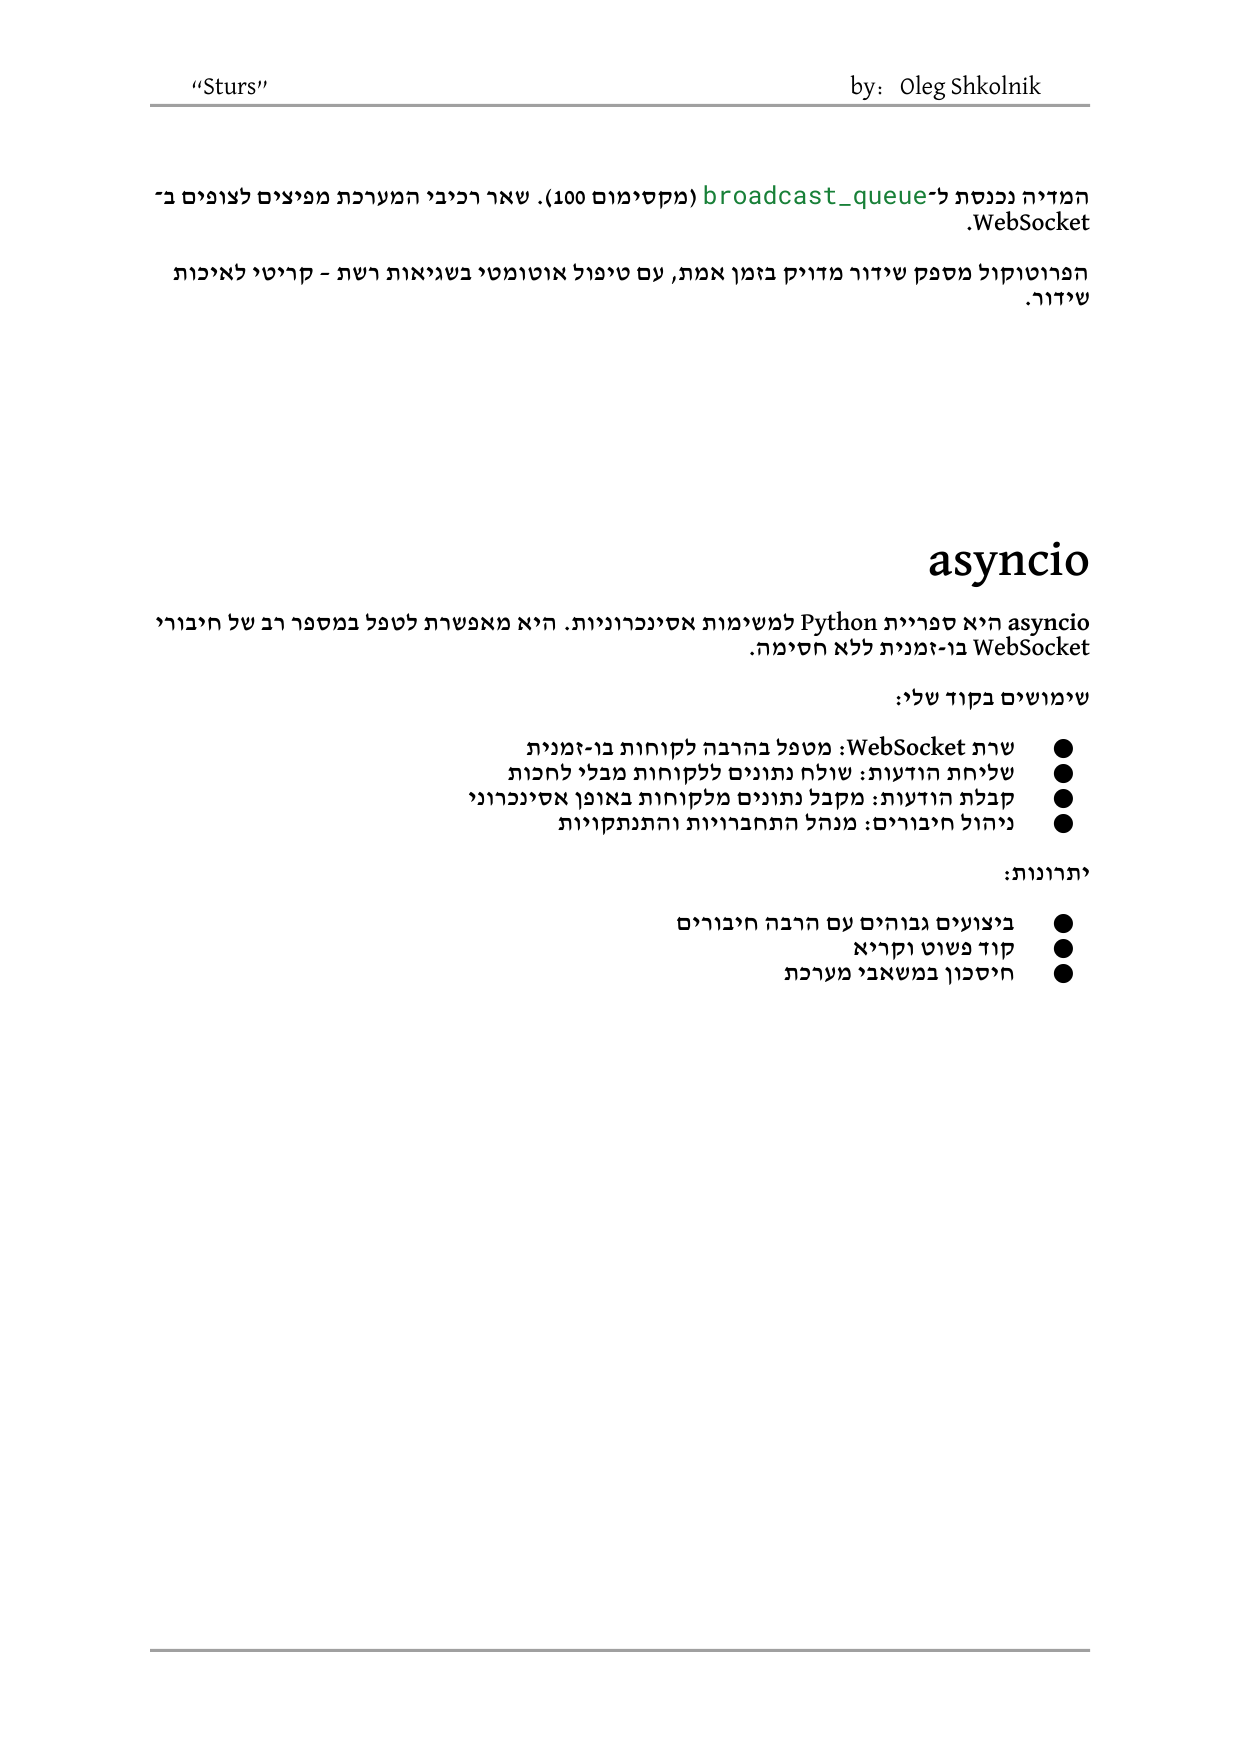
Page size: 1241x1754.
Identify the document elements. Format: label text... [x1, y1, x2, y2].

text המדיה נכנסת ל־broadcast_queue (מקסימום 100). שאר רכיבי המערכת מפיצים לצופים ב־WebSocket. [150, 178, 1090, 236]
list שליחת הודעות: שולח נתונים ללקוחות מבלי לחכות [150, 761, 1053, 786]
text asyncio היא ספריית Python למשימות אסינכרוניות. היא מאפשרת לטפל במספר רב של חיבורי WebSocket בו-זמנית ללא חסימה. [150, 611, 1090, 661]
list שרת WebSocket: מטפל בהרבה לקוחות בו-זמנית [150, 736, 1053, 761]
list חיסכון במשאבי מערכת [150, 961, 1053, 986]
text asyncio [150, 536, 1090, 586]
text יתרונות: [150, 861, 1090, 886]
text הפרוטוקול מספק שידור מדויק בזמן אמת, עם טיפול אוטומטי בשגיאות רשת – קריטי לאיכות שידור. [150, 261, 1090, 311]
list ביצועים גבוהים עם הרבה חיבורים [150, 911, 1053, 936]
list קבלת הודעות: מקבל נתונים מלקוחות באופן אסינכרוני [150, 786, 1053, 811]
list ניהול חיבורים: מנהל התחברויות והתנתקויות [150, 811, 1053, 836]
text שימושים בקוד שלי: [150, 686, 1090, 711]
list קוד פשוט וקריא [150, 936, 1053, 961]
